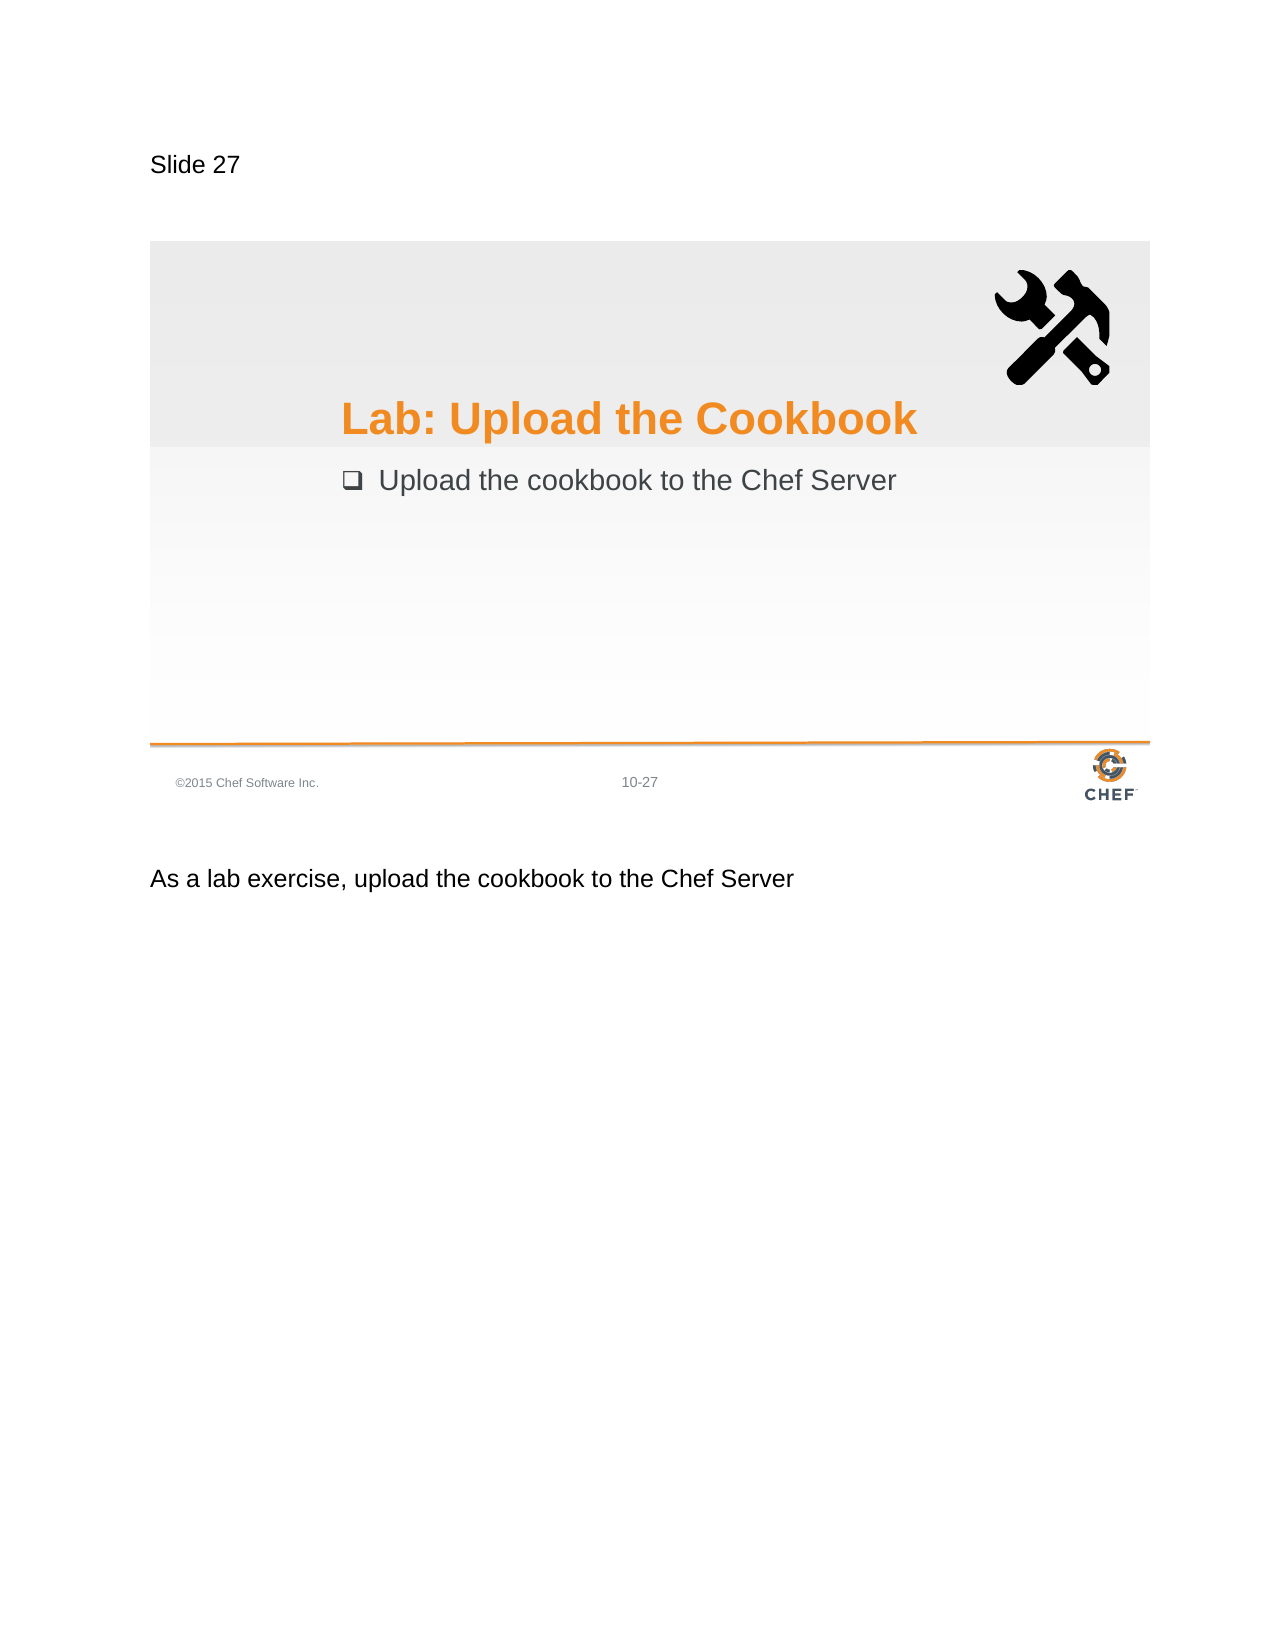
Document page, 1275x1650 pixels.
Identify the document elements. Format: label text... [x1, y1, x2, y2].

text Slide 27 [150, 150, 1125, 179]
text As a lab exercise, upload the cookbook to the Chef Server [150, 864, 1125, 893]
